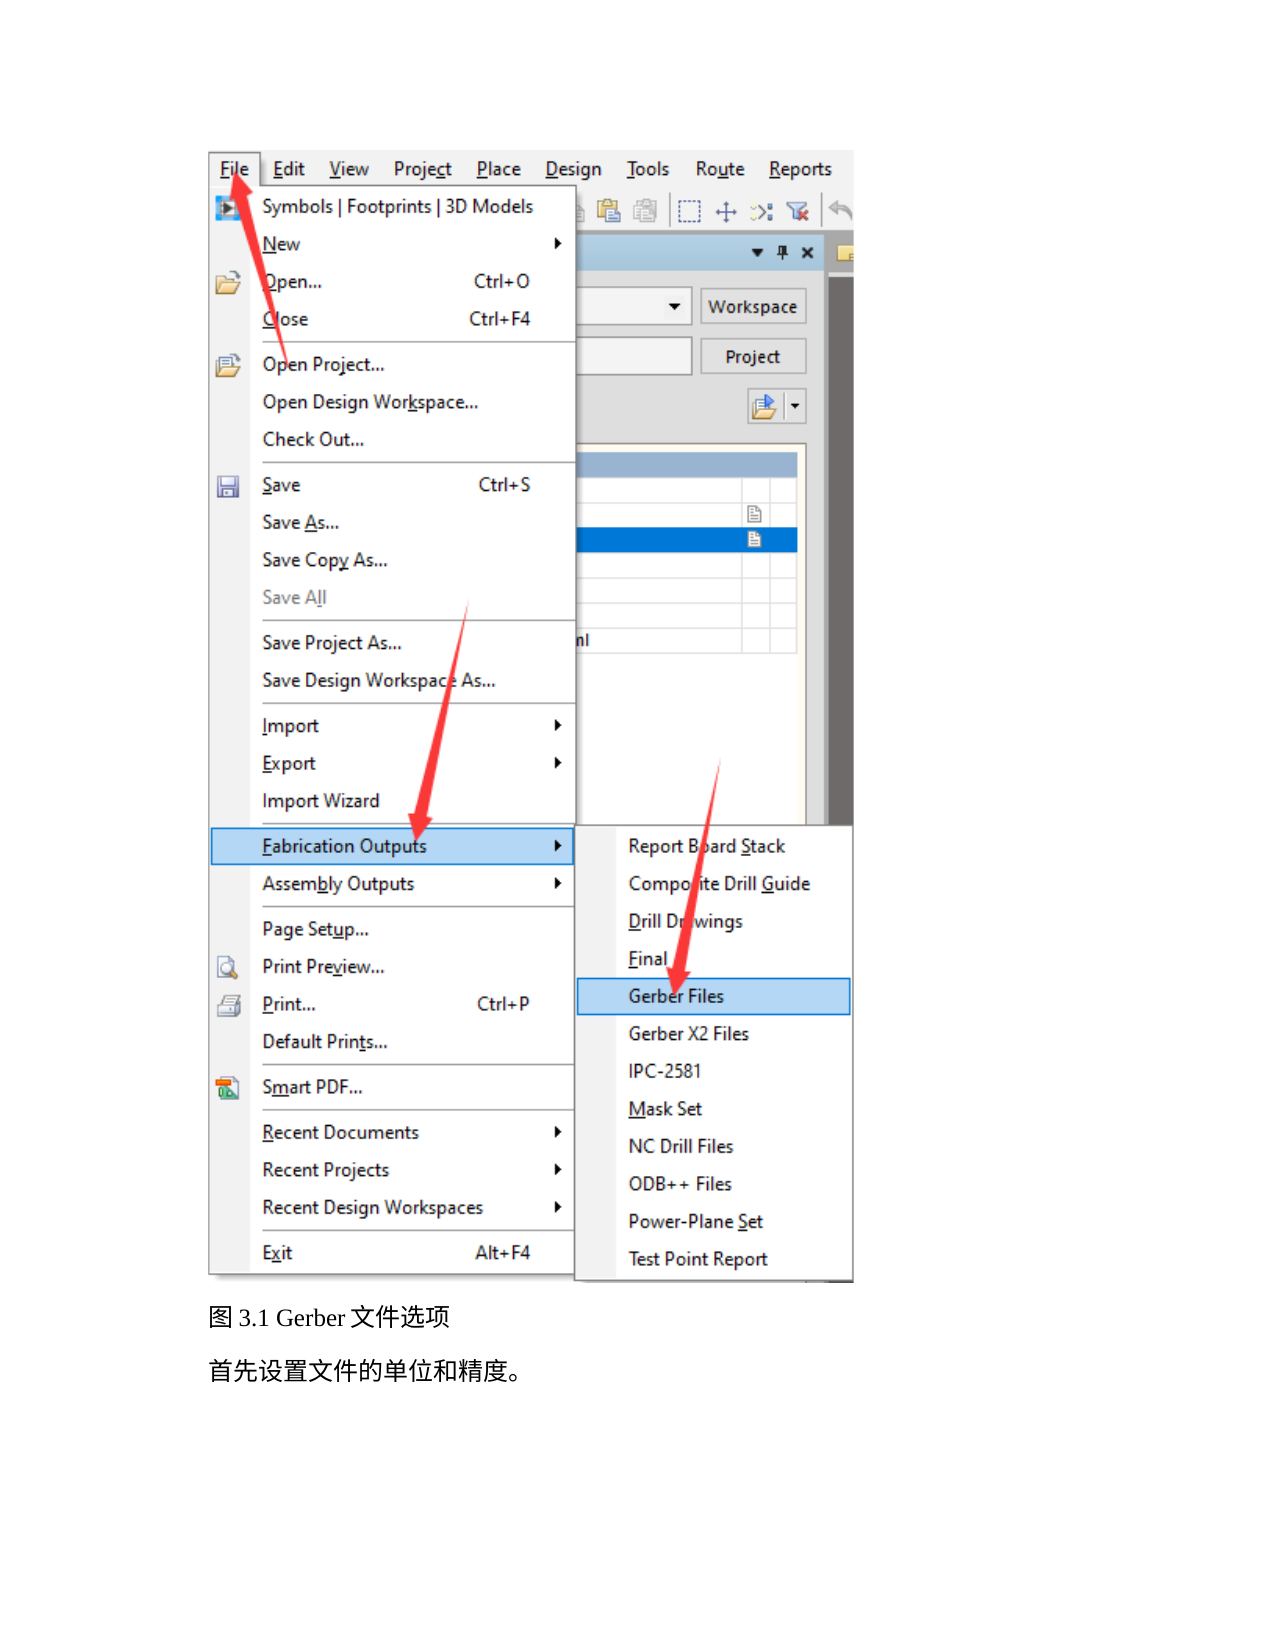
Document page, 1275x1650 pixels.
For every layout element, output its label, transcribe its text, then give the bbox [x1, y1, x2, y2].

text 首先设置文件的单位和精度。 [187, 1352, 1087, 1388]
picture [208, 150, 854, 1283]
text 图3.1 Gerber文件选项 [187, 1297, 1087, 1333]
